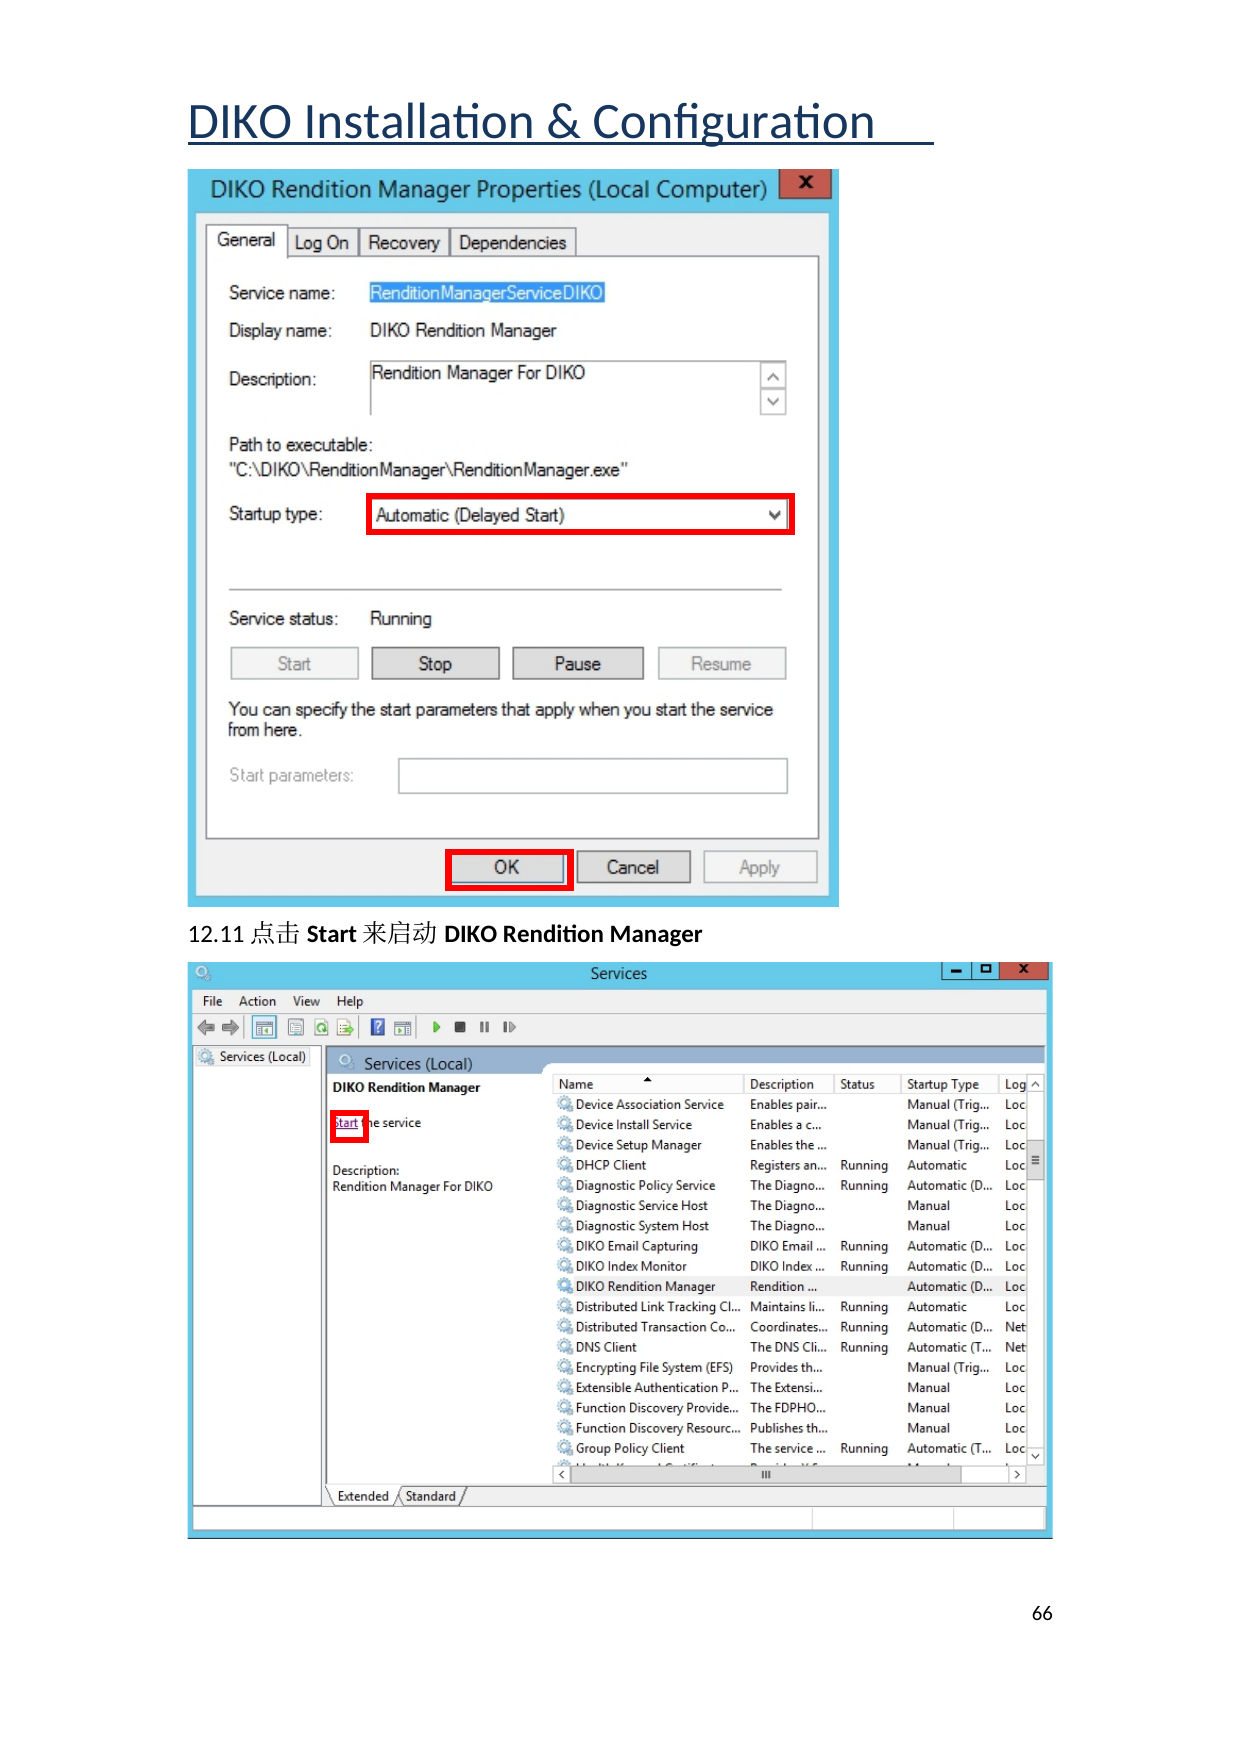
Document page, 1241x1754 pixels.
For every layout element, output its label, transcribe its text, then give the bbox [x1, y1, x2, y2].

text 12.11 点击 Start 来启动 DIKO Rendition Manager [187, 913, 1053, 950]
picture [187, 962, 1053, 1539]
picture [187, 169, 839, 907]
